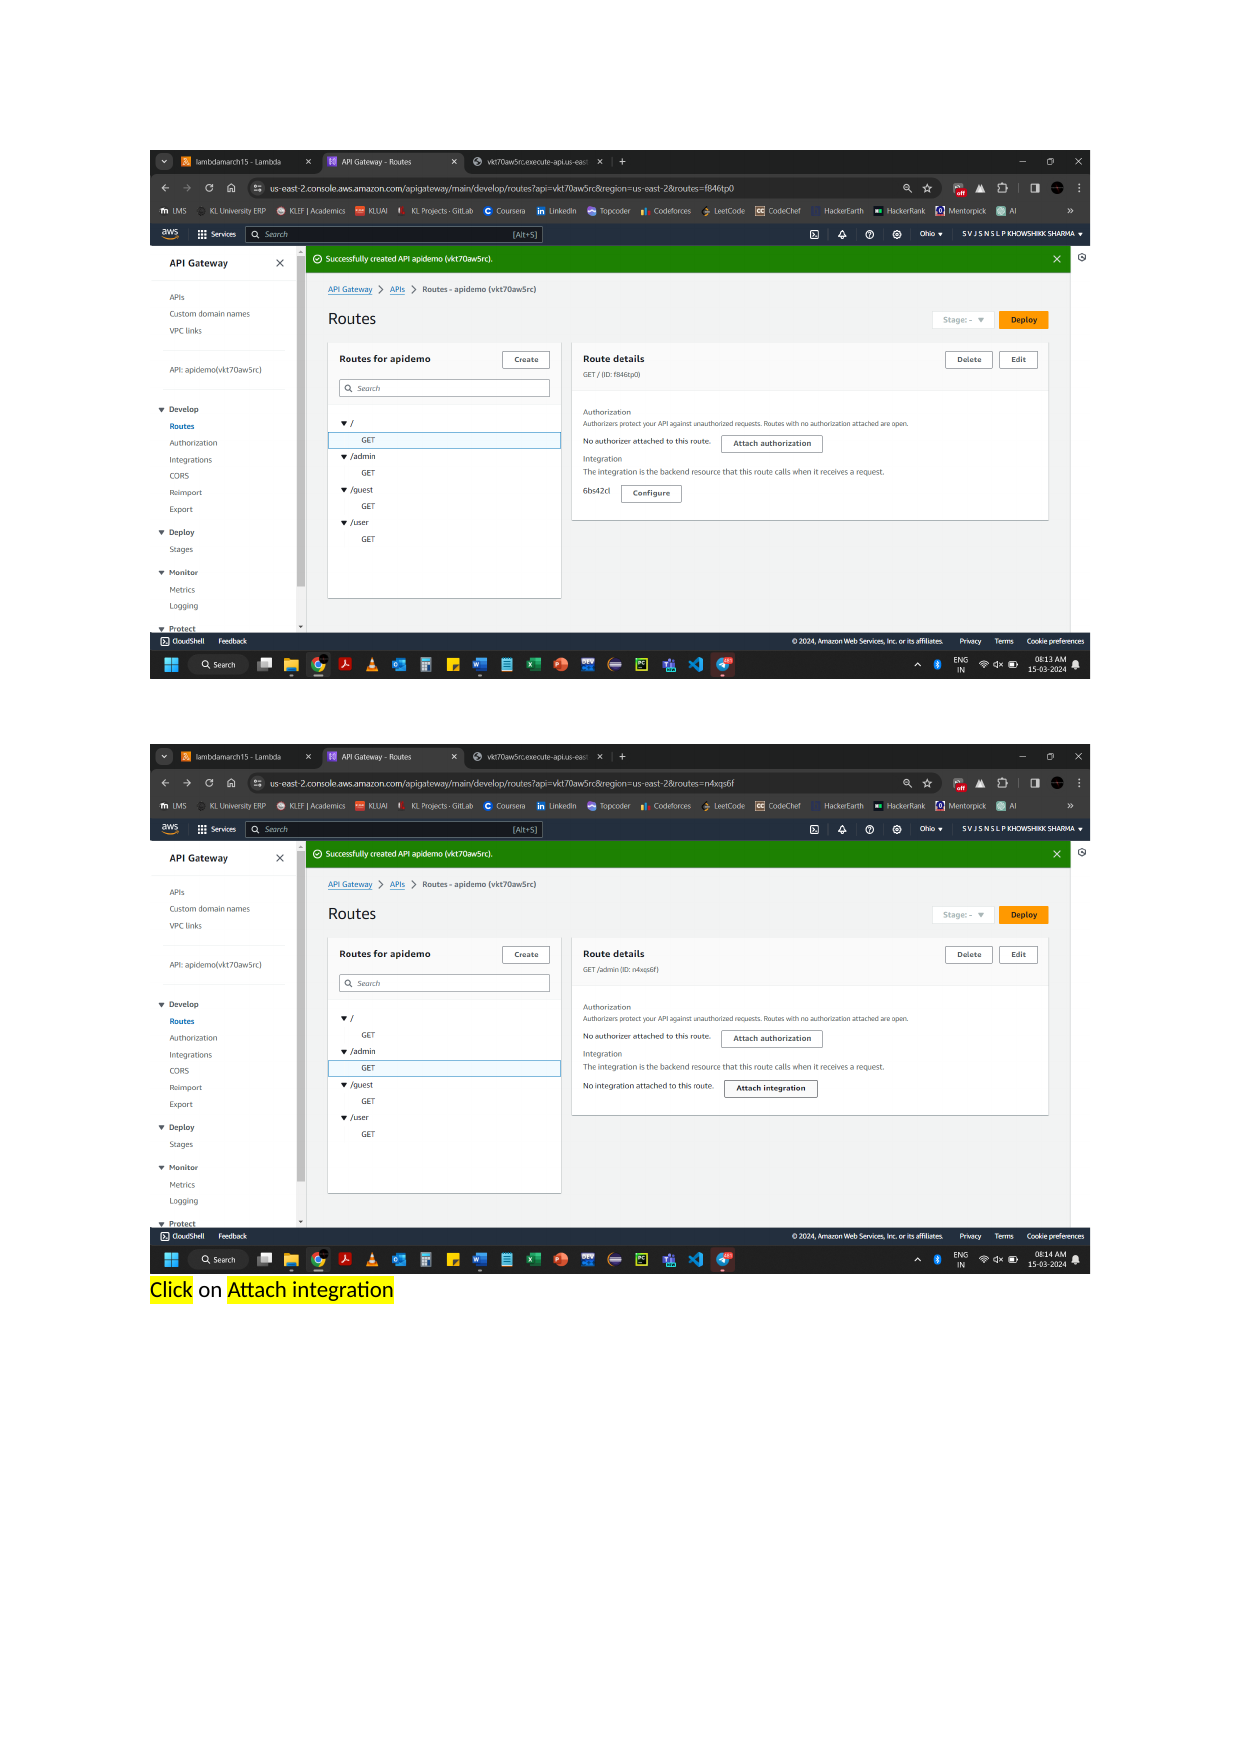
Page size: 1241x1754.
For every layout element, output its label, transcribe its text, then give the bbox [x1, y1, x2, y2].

picture [150, 744, 1091, 1274]
text Click on Attach integration [150, 1274, 1090, 1304]
picture [150, 150, 1091, 679]
